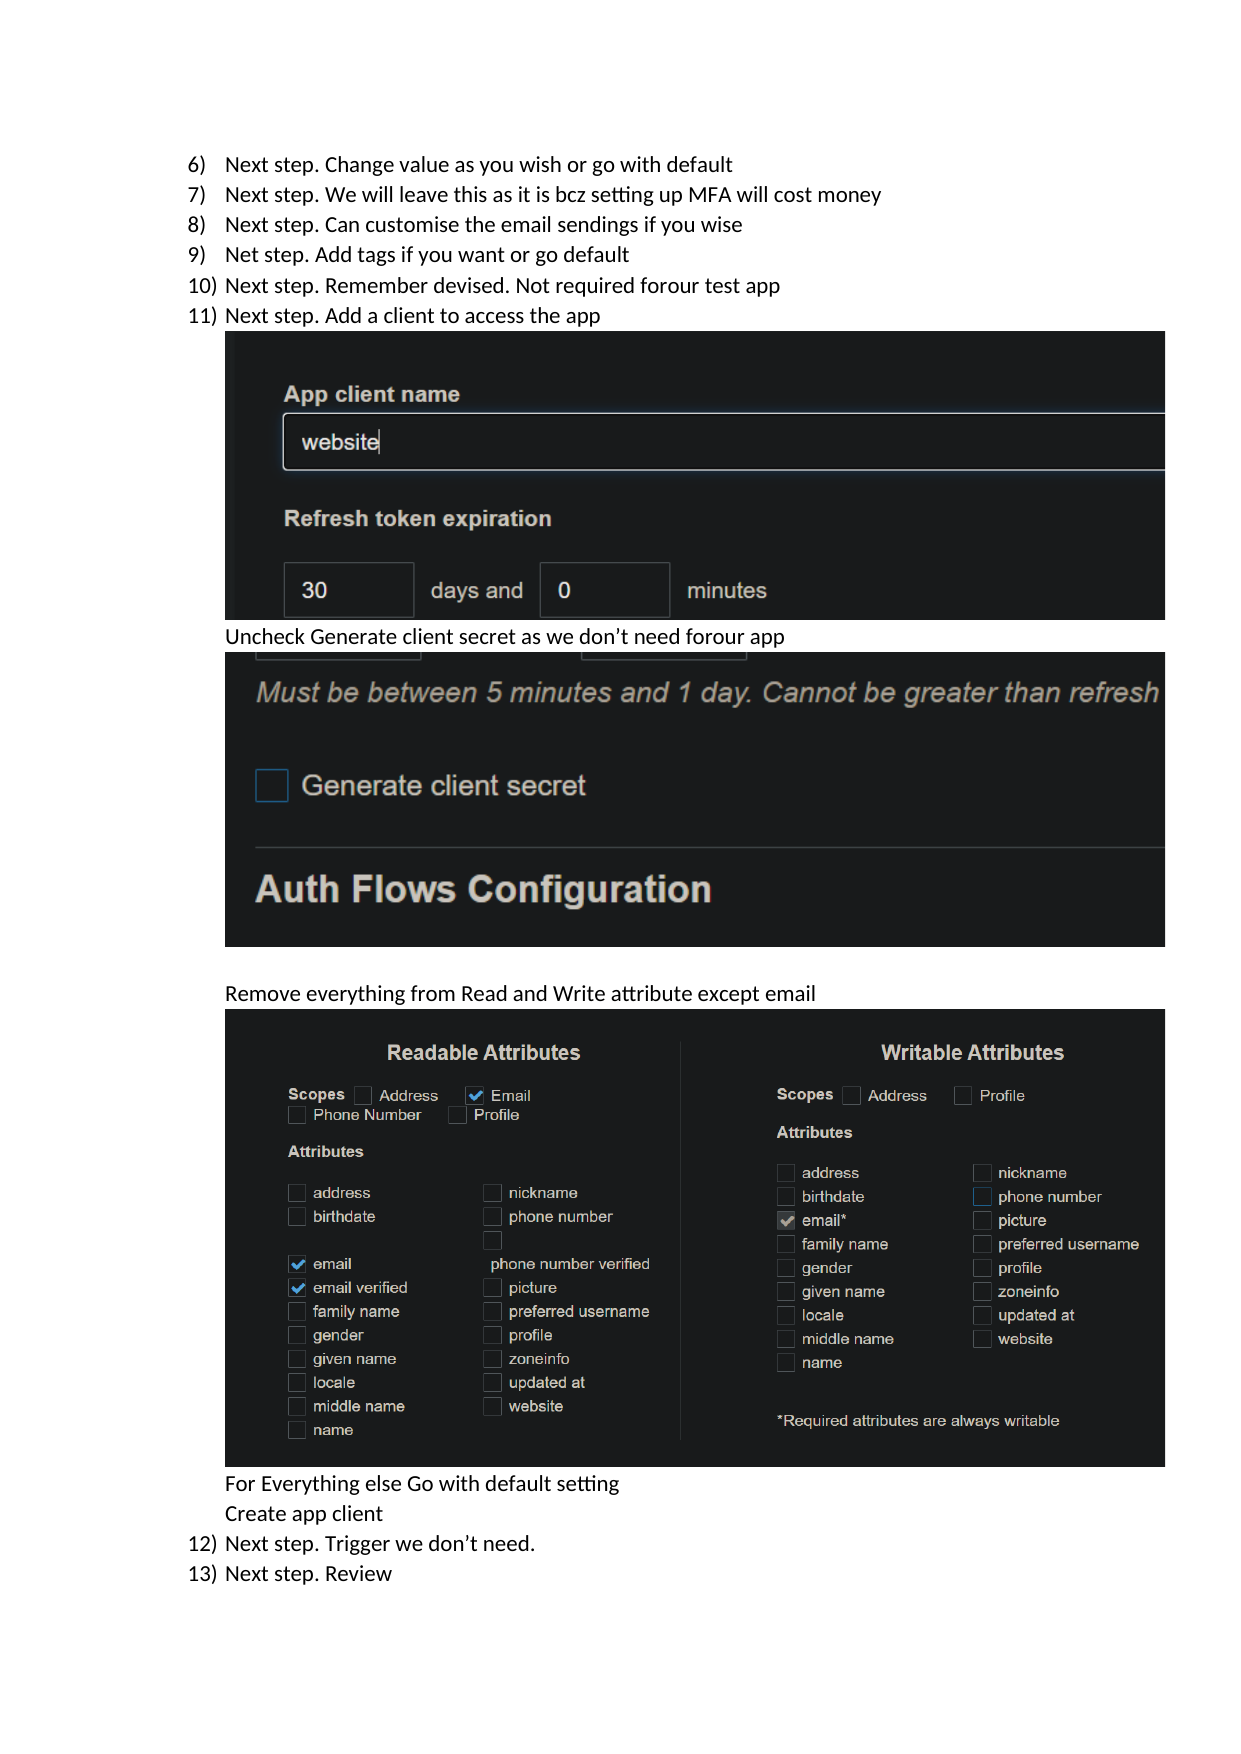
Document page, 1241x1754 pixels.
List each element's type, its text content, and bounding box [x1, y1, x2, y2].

list Next step. Trigger we don’t need. [187, 1529, 1090, 1557]
list Next step. Can customise the email sendings if you wise [187, 210, 1090, 238]
picture [225, 652, 1166, 947]
list Next step. Review [187, 1559, 1090, 1587]
picture [225, 331, 1166, 620]
list Remove everything from Read and Write attribute except email [225, 979, 1090, 1007]
list Create app client [225, 1499, 1090, 1527]
list Next step. Add a client to access the app [187, 301, 1090, 329]
list Next step. Change value as you wish or go with default [187, 150, 1090, 178]
list Net step. Add tags if you want or go default [187, 241, 1090, 269]
list Next step. Remember devised. Not required forour test app [187, 271, 1090, 299]
list For Everything else Go with default setting [225, 1469, 1090, 1497]
picture [225, 1009, 1166, 1467]
list Next step. We will leave this as it is bcz setting up MFA will cost money [187, 180, 1090, 208]
list Uncheck Generate client secret as we don’t need forour app [225, 622, 1090, 650]
